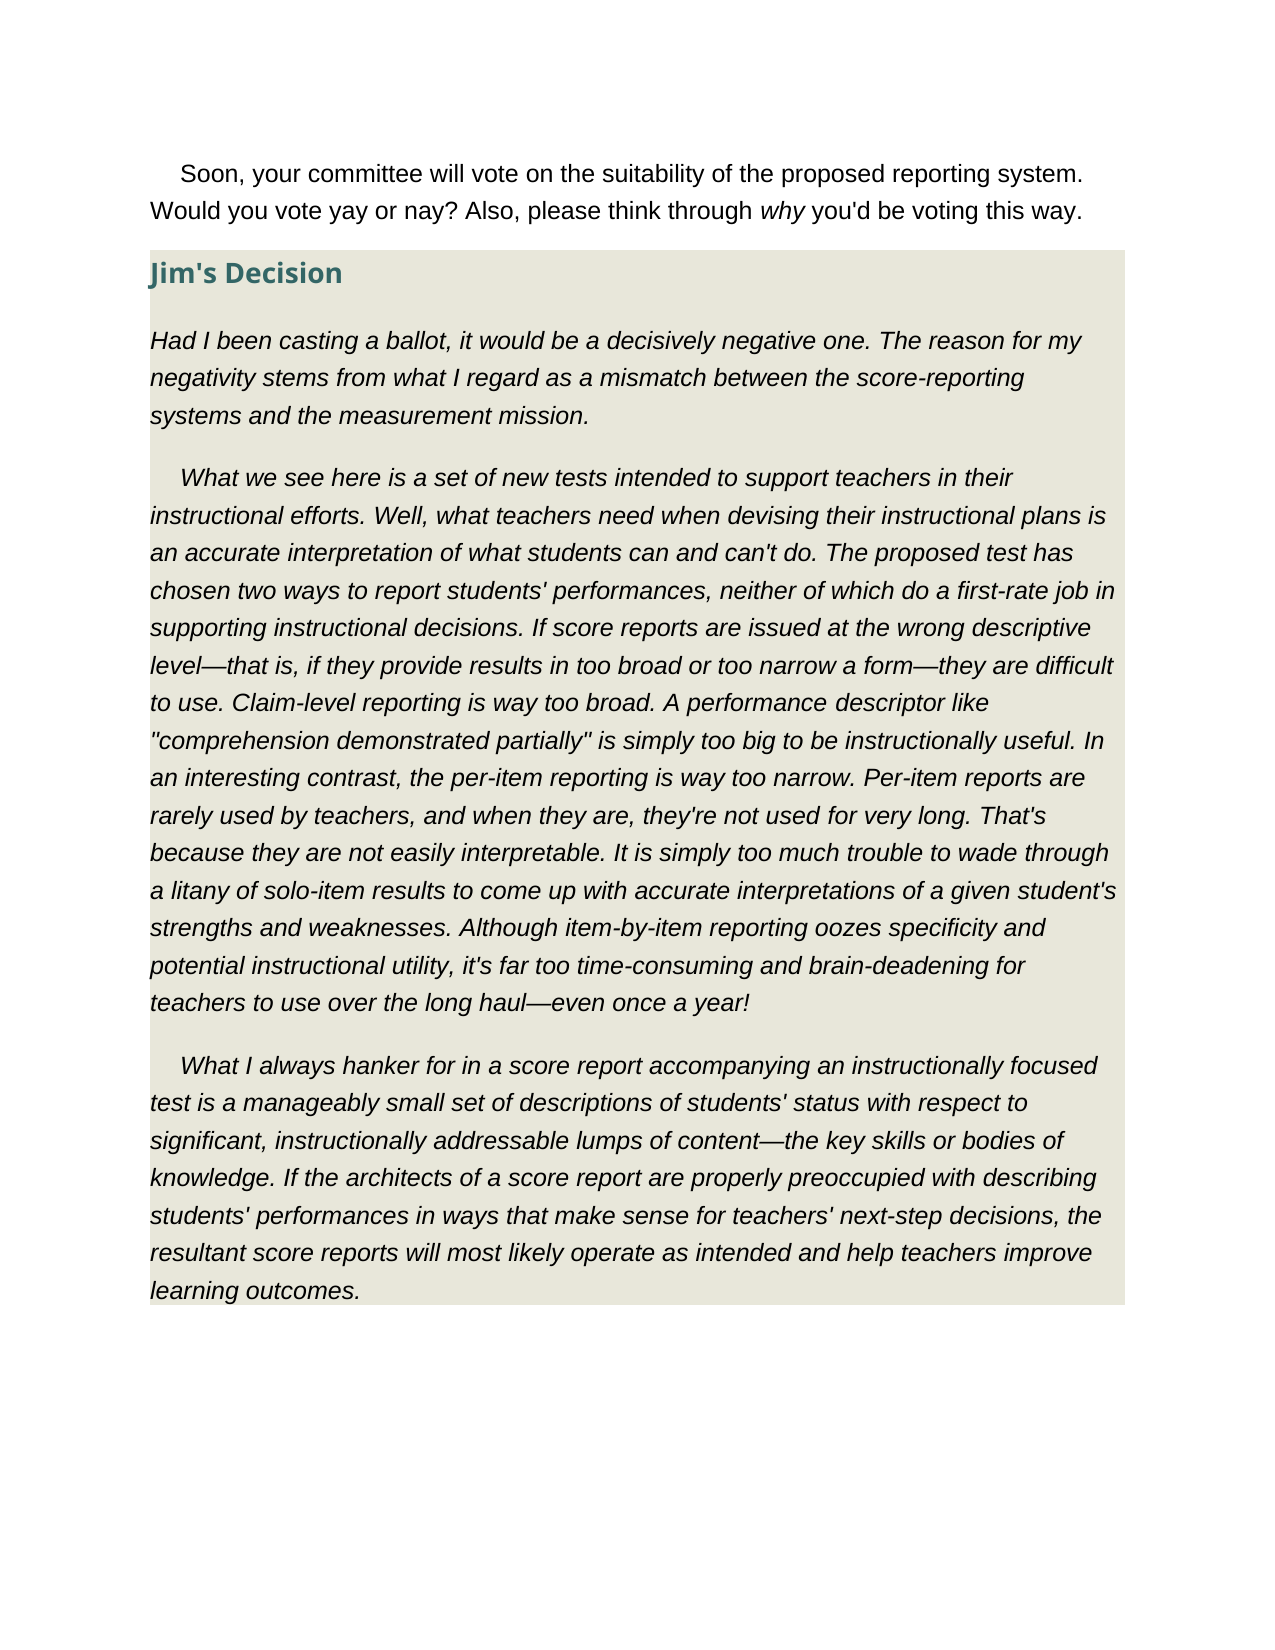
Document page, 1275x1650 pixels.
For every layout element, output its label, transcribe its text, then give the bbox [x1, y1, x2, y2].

text What we see here is a set of new tests intended to support teachers in their instructional efforts. Well, what teachers need when devising their instructional plans is an accurate interpretation of what students can and can't do. The proposed test has chosen two ways to report students' performances, neither of which do a first-rate job in supporting instructional decisions. If score reports are issued at the wrong descriptive level—that is, if they provide results in too broad or too narrow a form—they are difficult to use. Claim-level reporting is way too broad. A performance descriptor like "comprehension demonstrated partially" is simply too big to be instructionally useful. In an interesting contrast, the per-item reporting is way too narrow. Per-item reports are rarely used by teachers, and when they are, they're not used for very long. That's because they are not easily interpretable. It is simply too much trouble to wade through a litany of solo-item results to come up with accurate interpretations of a given student's strengths and weaknesses. Although item-by-item reporting oozes specificity and potential instructional utility, it's far too time-consuming and brain-deadening for teachers to use over the long haul—even once a year! [150, 455, 1125, 1017]
text Jim's Decision [150, 250, 1125, 292]
text Had I been casting a ballot, it would be a decisively negative one. The reason for my negativity stems from what I regard as a mismatch between the score-reporting systems and the measurement mission. [150, 317, 1125, 430]
text Soon, your committee will vote on the suitability of the proposed reporting system. Would you vote yay or nay? Also, please think through why you'd be voting this way. [150, 150, 1125, 225]
text What I always hanker for in a score report accompanying an instructionally focused test is a manageably small set of descriptions of students' status with respect to significant, instructionally addressable lumps of content—the key skills or bodies of knowledge. If the architects of a score report are properly preoccupied with describing students' performances in ways that make sense for teachers' next-step decisions, the resultant score reports will most likely operate as intended and help teachers improve learning outcomes. [150, 1042, 1125, 1305]
